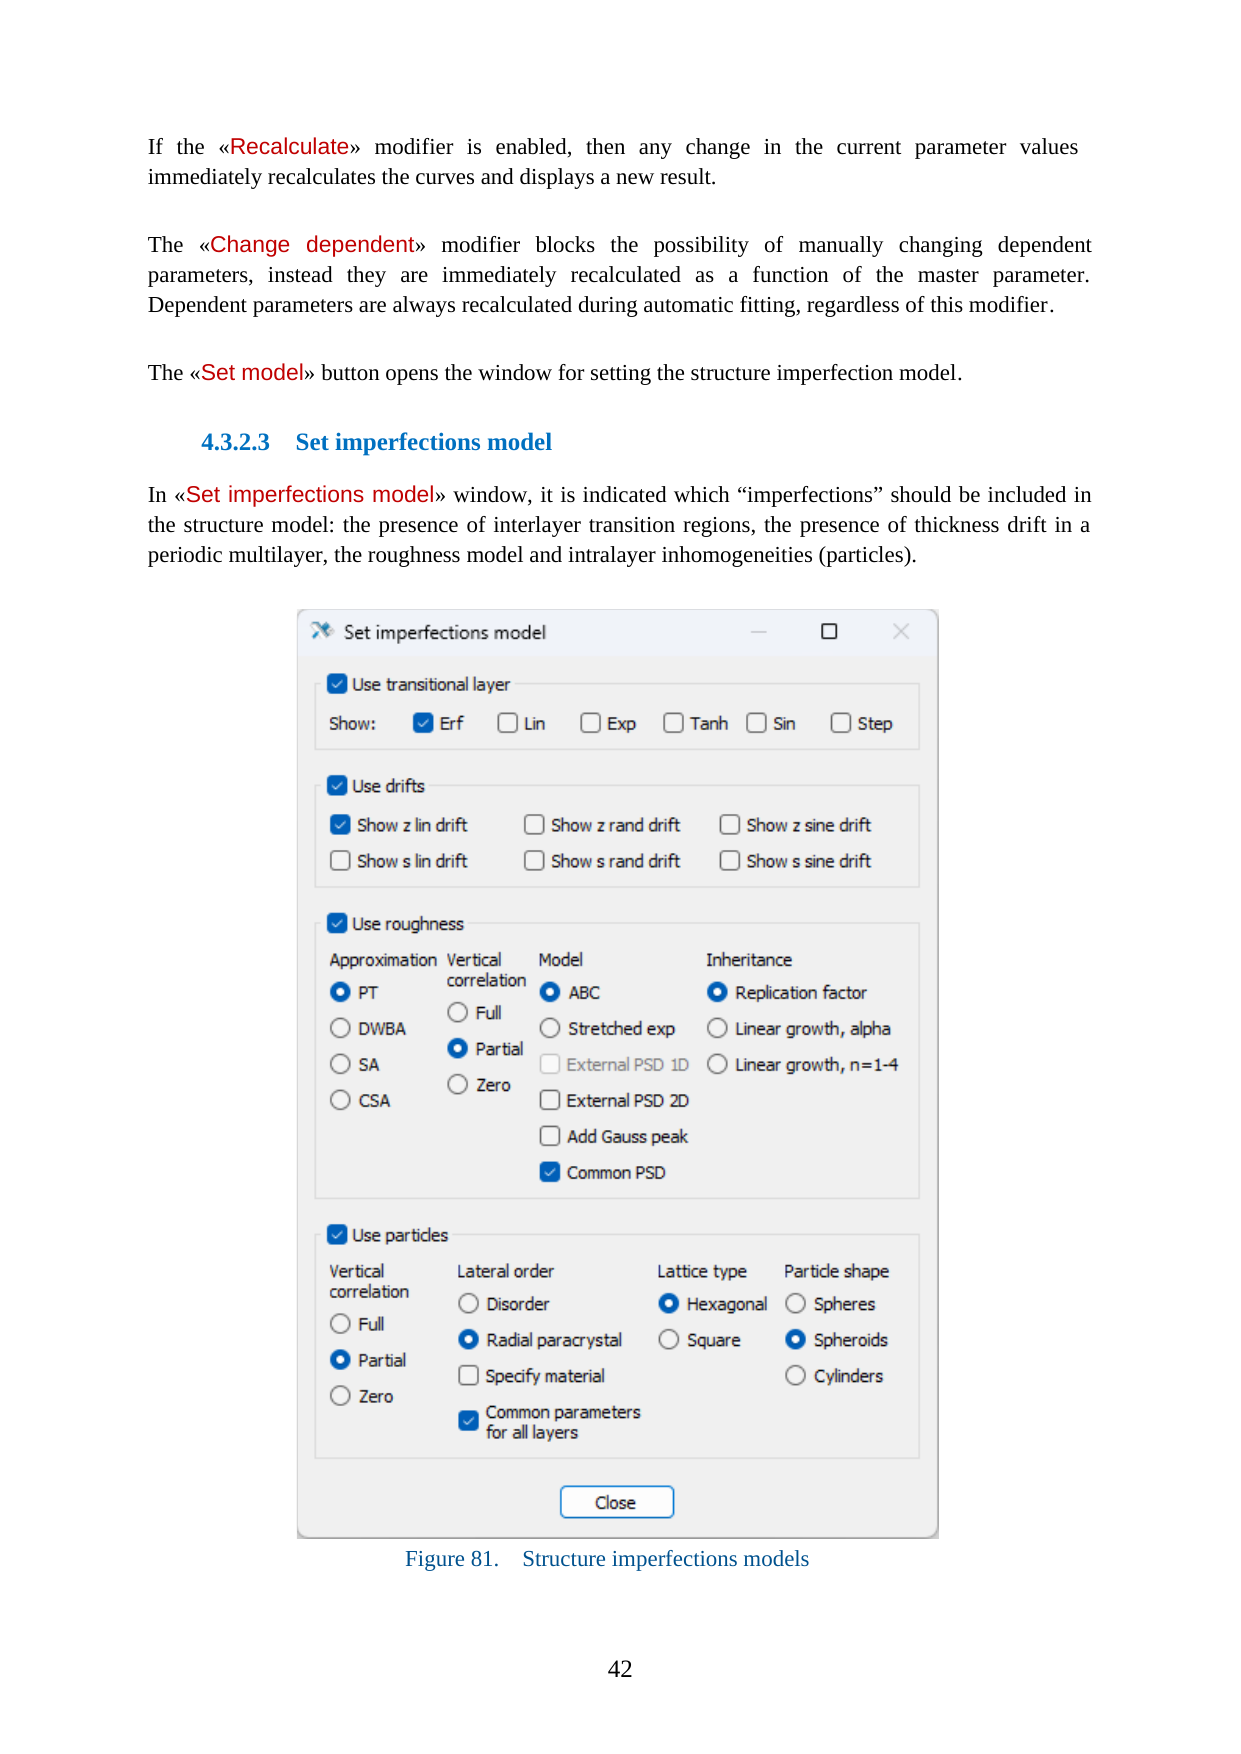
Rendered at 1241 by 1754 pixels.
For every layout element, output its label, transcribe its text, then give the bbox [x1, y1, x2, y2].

text If the «Recalculate» modifier is enabled, then any change in the current parameter values ​​immediately recalculates the curves and displays a new result. [148, 133, 1093, 189]
text In «Set imperfections model» window, it is indicated which “imperfections” should be included in the structure model: the presence of interlayer transition regions, the presence of thickness drift in a periodic multilayer, the roughness model and intralayer inhomogeneities (particles). [148, 481, 1093, 568]
text The «Set model» button opens the window for setting the structure imperfection model. [148, 359, 1093, 386]
text The «Change dependent» modifier blocks the possibility of manually changing dependent parameters, instead they are immediately recalculated as a function of the master parameter. Dependent parameters are always recalculated during automatic fitting, regardless of this modifier. [148, 231, 1093, 318]
subtitle Set imperfections model [201, 427, 1093, 456]
picture [296, 609, 939, 1539]
